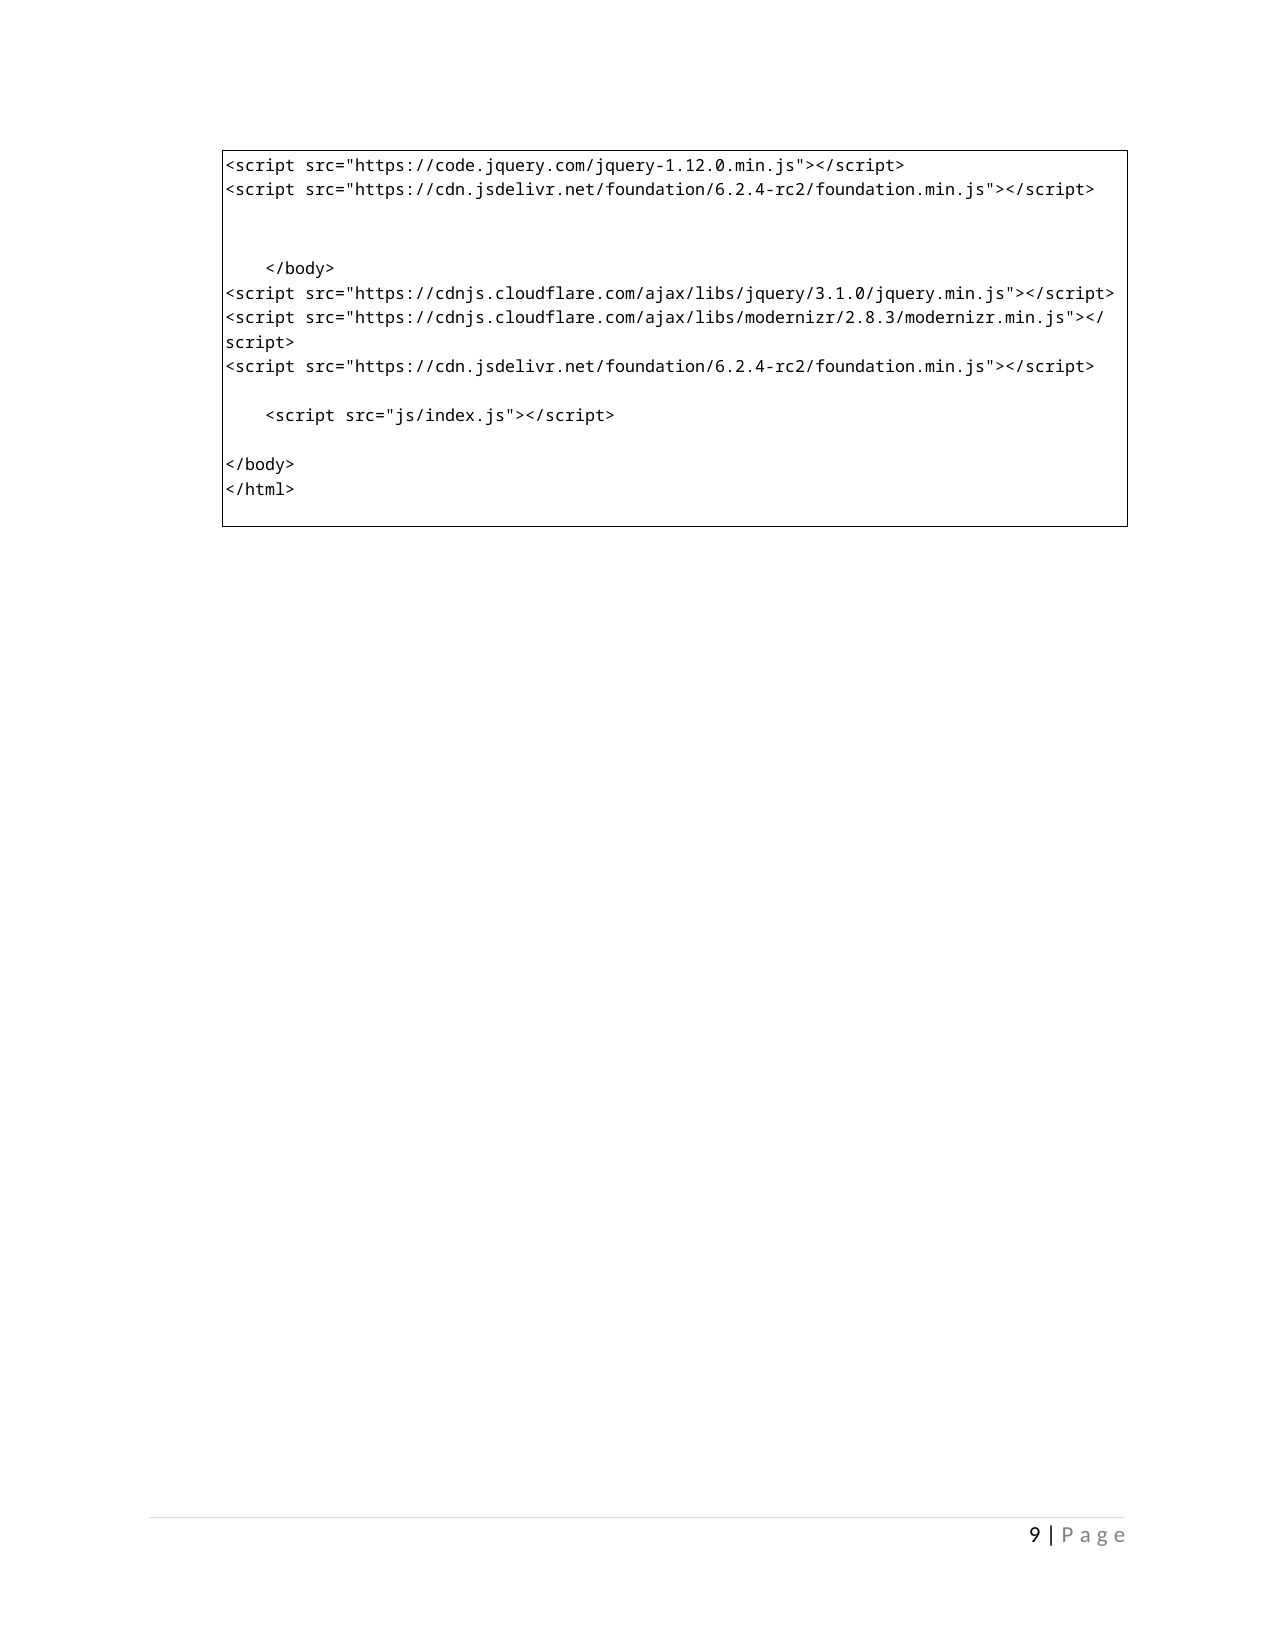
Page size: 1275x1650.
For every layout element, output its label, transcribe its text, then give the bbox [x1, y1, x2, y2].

list <script src="https://cdnjs.cloudflare.com/ajax/libs/jquery/3.1.0/jquery.min.js"></script> [223, 278, 1127, 303]
list </body> [223, 254, 1127, 278]
list <script src="https://cdnjs.cloudflare.com/ajax/libs/modernizr/2.8.3/modernizr.min.js"></script> [223, 303, 1127, 352]
list </body> [223, 449, 1127, 474]
list <script src="js/index.js"></script> [223, 401, 1127, 426]
list </html> [223, 474, 1127, 500]
list <script src="https://cdn.jsdelivr.net/foundation/6.2.4-rc2/foundation.min.js"></script> [223, 174, 1127, 200]
list <script src="https://cdn.jsdelivr.net/foundation/6.2.4-rc2/foundation.min.js"></script> [223, 352, 1127, 377]
list <script src="https://code.jquery.com/jquery-1.12.0.min.js"></script> [223, 151, 1127, 174]
